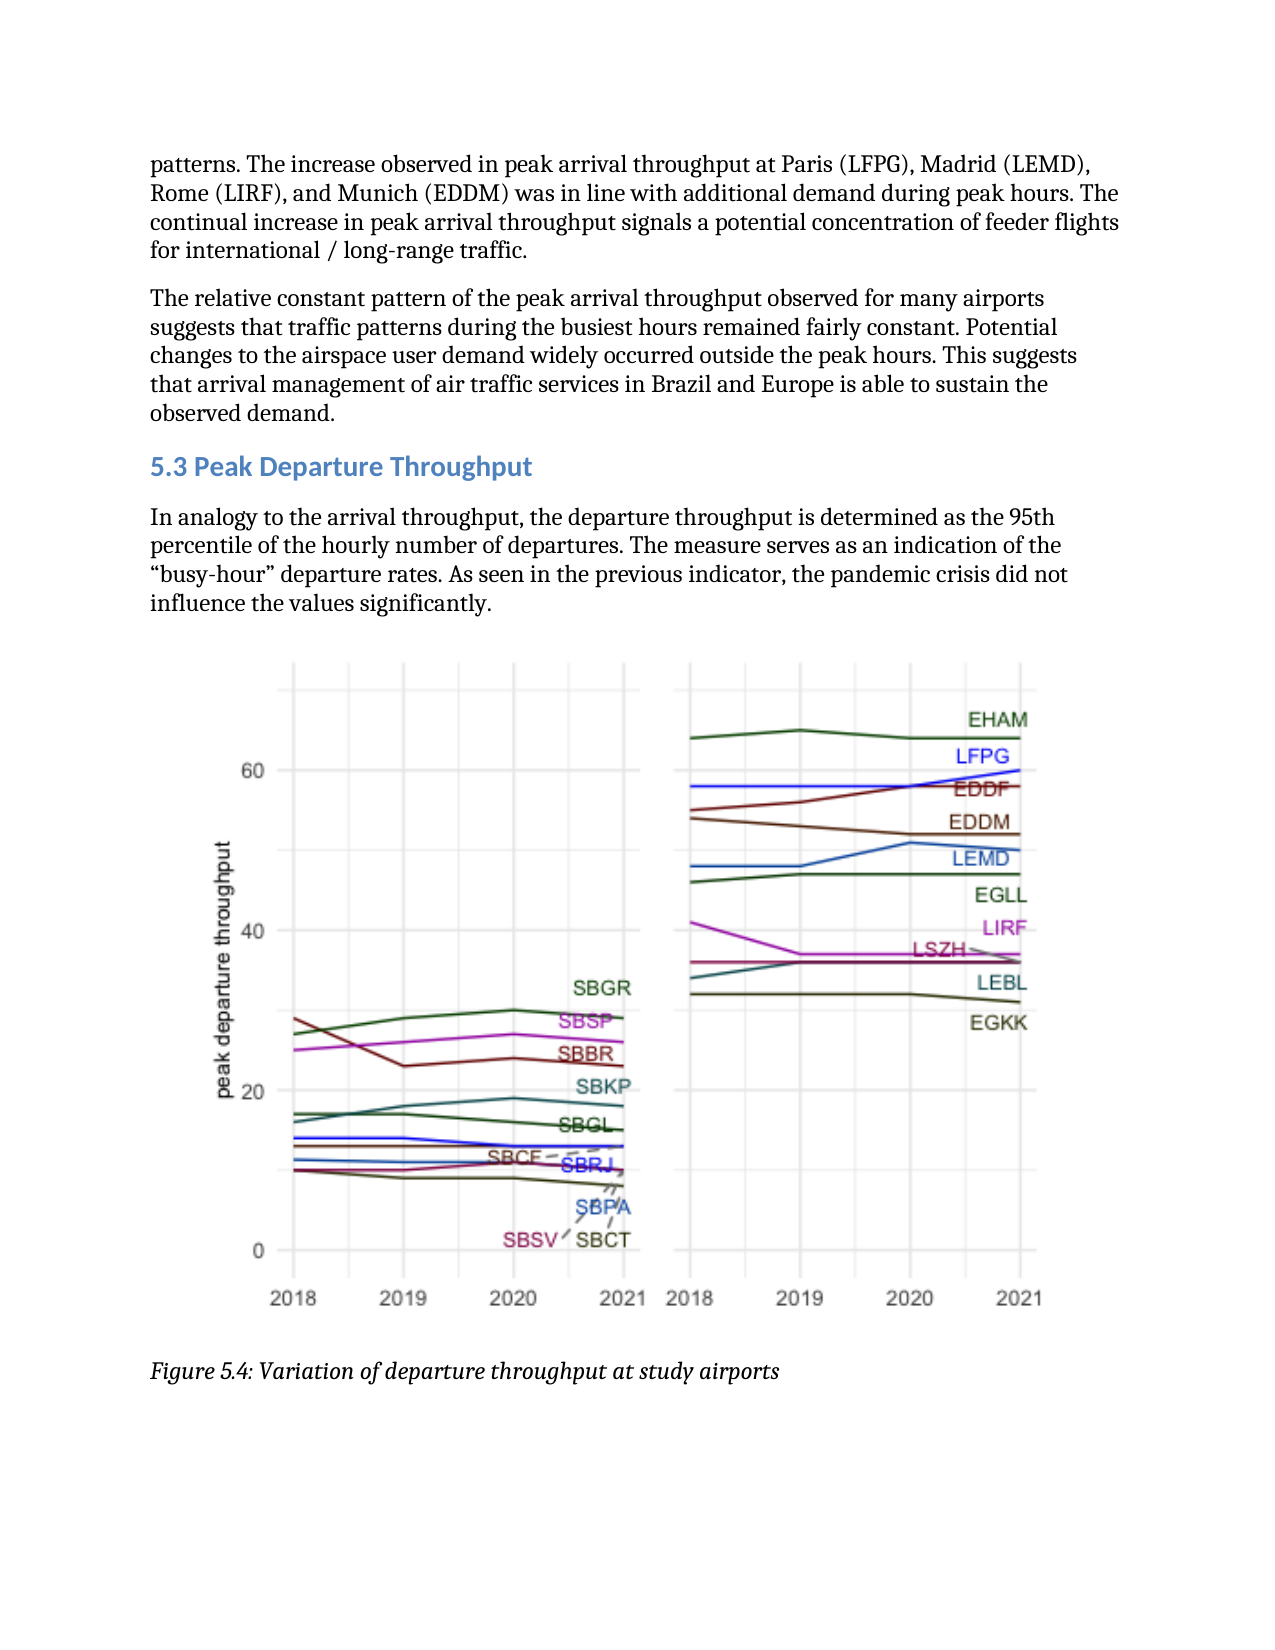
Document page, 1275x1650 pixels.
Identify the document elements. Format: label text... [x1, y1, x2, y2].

text In analogy to the arrival throughput, the departure throughput is determined as the 95th percentile of the hourly number of departures. The measure serves as an indication of the “busy-hour” departure rates. As seen in the previous indicator, the pandemic crisis did not influence the values significantly. [150, 503, 1125, 618]
table_header Figure 5.4: Variation of departure throughput at study airports [139, 636, 1114, 1398]
picture [188, 636, 1064, 1337]
subtitle 5.3 Peak Departure Throughput [150, 448, 1125, 484]
text The relative constant pattern of the peak arrival throughput observed for many airports suggests that traffic patterns during the busiest hours remained fairly constant. Potential changes to the airspace user demand widely occurred outside the peak hours. This suggests that arrival management of air traffic services in Brazil and Europe is able to sustain the observed demand. [150, 284, 1125, 427]
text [150, 150, 1125, 265]
